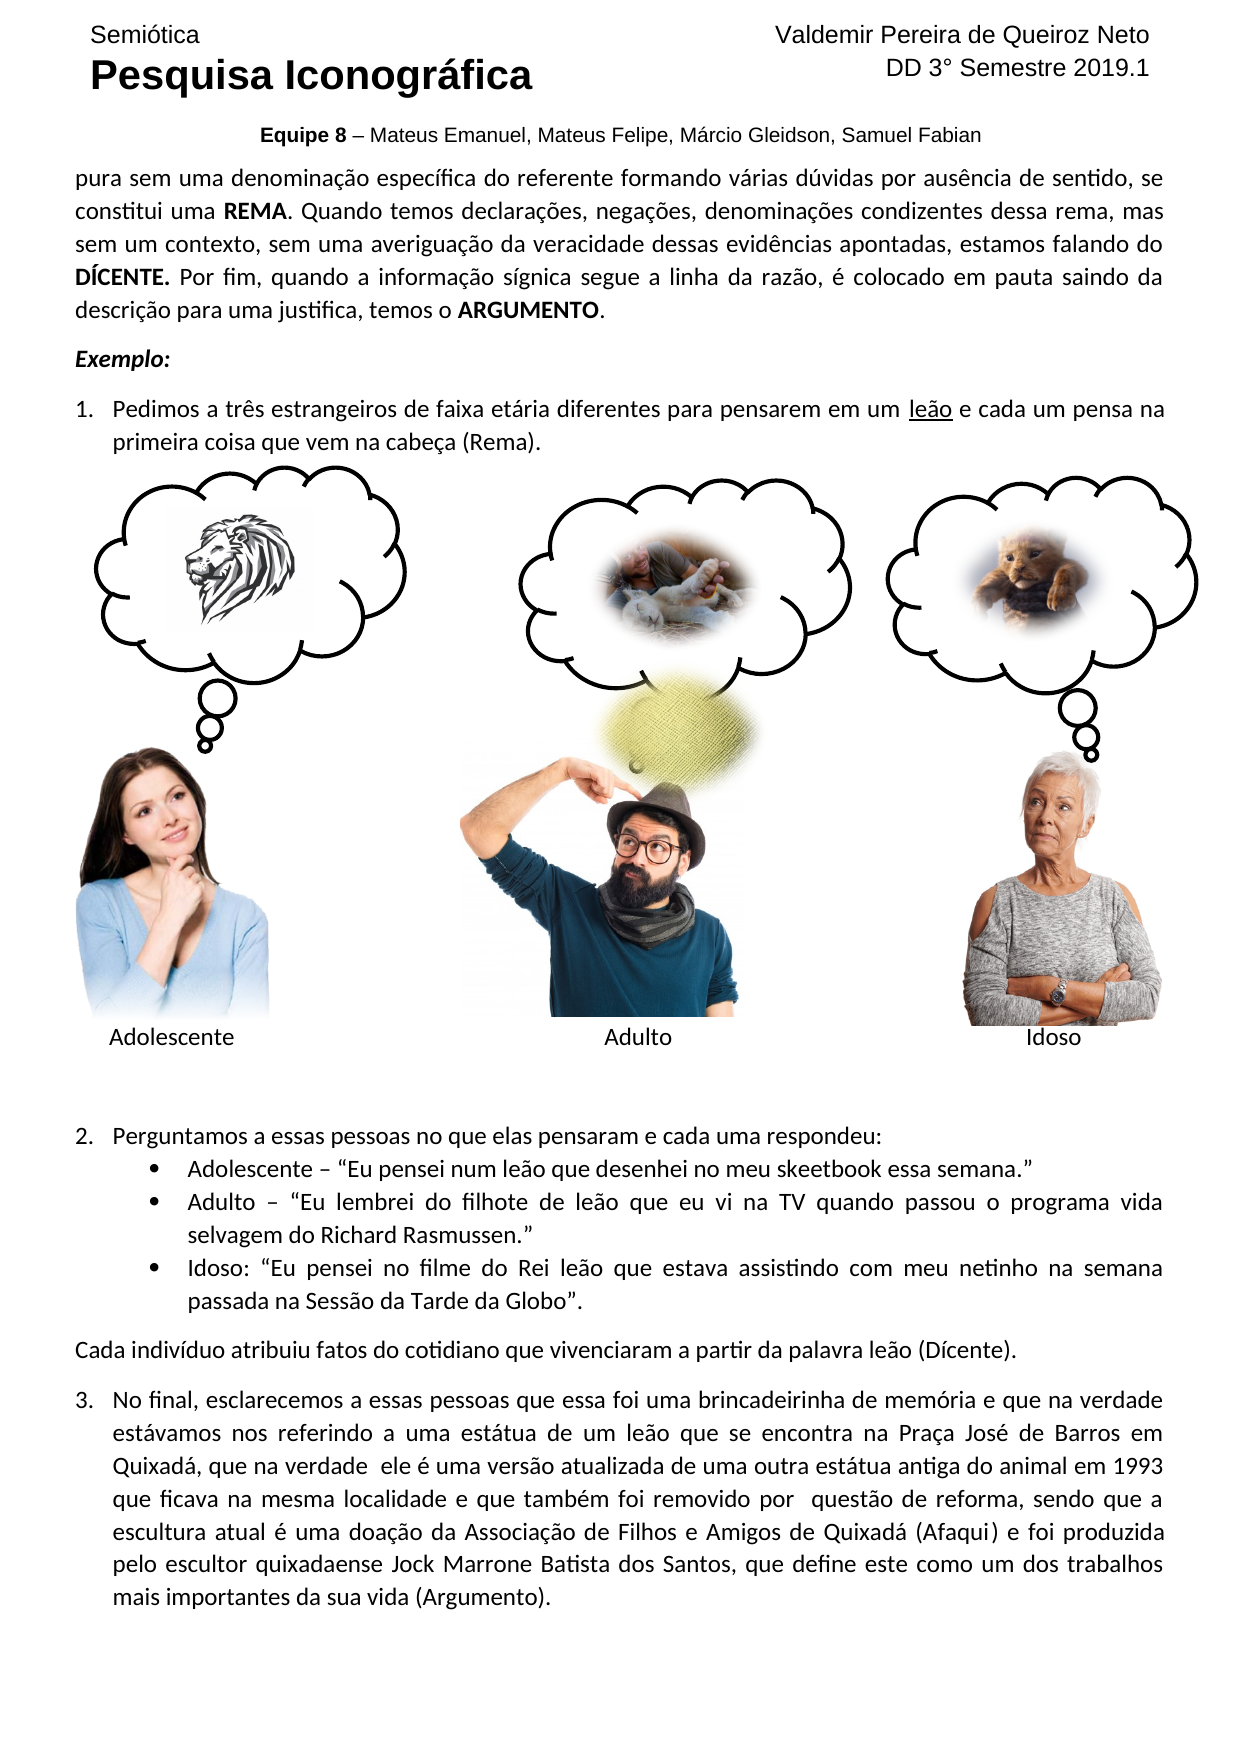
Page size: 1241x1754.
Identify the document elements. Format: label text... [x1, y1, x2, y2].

list Adulto – “Eu lembrei do filhote de leão que eu vi na TV quando passou o programa vida selvagem do Richard Rasmussen.” [150, 1186, 1165, 1249]
list Idoso: “Eu pensei no filme do Rei leão que estava assistindo com meu netinho na semana passada na Sessão da Tarde da Globo”. [150, 1252, 1165, 1315]
picture [460, 678, 745, 1017]
list No final, esclarecemos a essas pessoas que essa foi uma brincadeirinha de memória e que na verdade estávamos nos referindo a uma estátua de um leão que se encontra na Praça José de Barros em Quixadá, que na verdade ele é uma versão atualizada de uma outra estátua antiga do animal em 1993 que ficava na mesma localidade e que também foi removido por questão de reforma, sendo que a escultura atual é uma doação da Associação de Filhos e Amigos de Quixadá (Afaqui) e foi produzida pelo escultor quixadaense Jock Marrone Batista dos Santos, que define este como um dos trabalhos mais importantes da sua vida (Argumento). [75, 1384, 1165, 1612]
list Perguntamos a essas pessoas no que elas pensaram e cada uma respondeu: [75, 1120, 1165, 1151]
text Adolescente Adulto Idoso [75, 1021, 1165, 1052]
picture [166, 507, 313, 632]
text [75, 102, 1165, 324]
picture [75, 747, 270, 1021]
picture [951, 741, 1168, 1026]
list Adolescente – “Eu pensei num leão que desenhei no meu skeetbook essa semana.” [150, 1153, 1165, 1184]
text Cada indivíduo atribuiu fatos do cotidiano que vivenciaram a partir da palavra leão (Dícente). [75, 1334, 1165, 1365]
picture [618, 552, 732, 623]
picture [982, 549, 1083, 613]
text Exemplo: [75, 344, 1165, 374]
list Pedimos a três estrangeiros de faixa etária diferentes para pensarem em um leão e cada um pensa na primeira coisa que vem na cabeça (Rema). [75, 393, 1165, 457]
